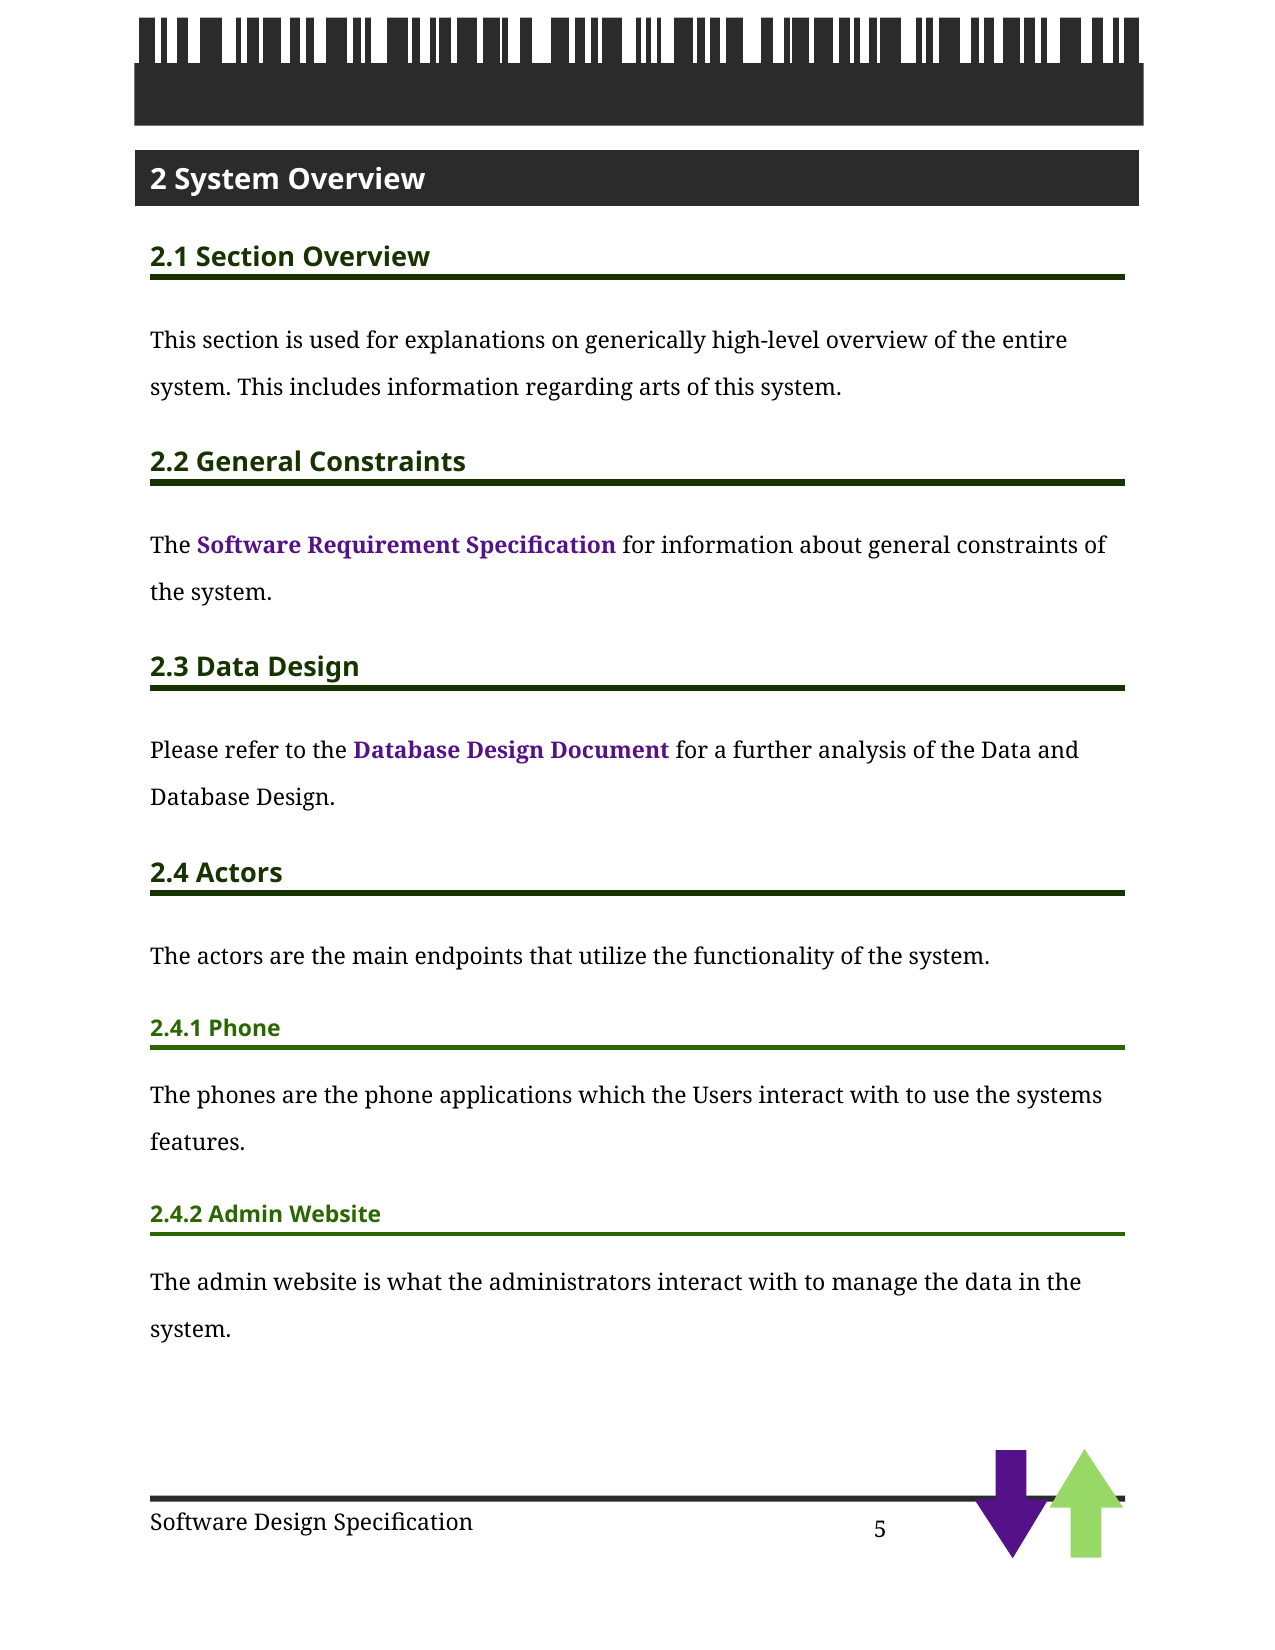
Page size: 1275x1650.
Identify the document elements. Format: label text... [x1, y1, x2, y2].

subtitle 2.3 Data Design [150, 648, 1125, 685]
subtitle 2.2 General Constraints [150, 443, 1125, 479]
text This section is used for explanations on generically high-level overview of the entire system. This includes information regarding arts of this system. [150, 324, 1125, 402]
text The actors are the main endpoints that utilize the functionality of the system. [150, 940, 1125, 971]
subtitle 2.4.1 Phone [150, 1012, 1125, 1045]
subtitle 2.4 Actors [150, 853, 1125, 890]
subtitle 2 System Overview [142, 156, 1133, 200]
text The admin website is what the administrators interact with to manage the data in the system. [150, 1266, 1125, 1344]
subtitle 2.4.2 Admin Website [150, 1198, 1125, 1232]
text Please refer to the Database Design Document for a further analysis of the Data and Database Design. [150, 734, 1125, 813]
text The Software Requirement Specification for information about general constraints of the system. [150, 529, 1125, 607]
text The phones are the phone applications which the Users interact with to use the systems features. [150, 1079, 1125, 1157]
subtitle 2.1 Section Overview [150, 237, 1125, 274]
